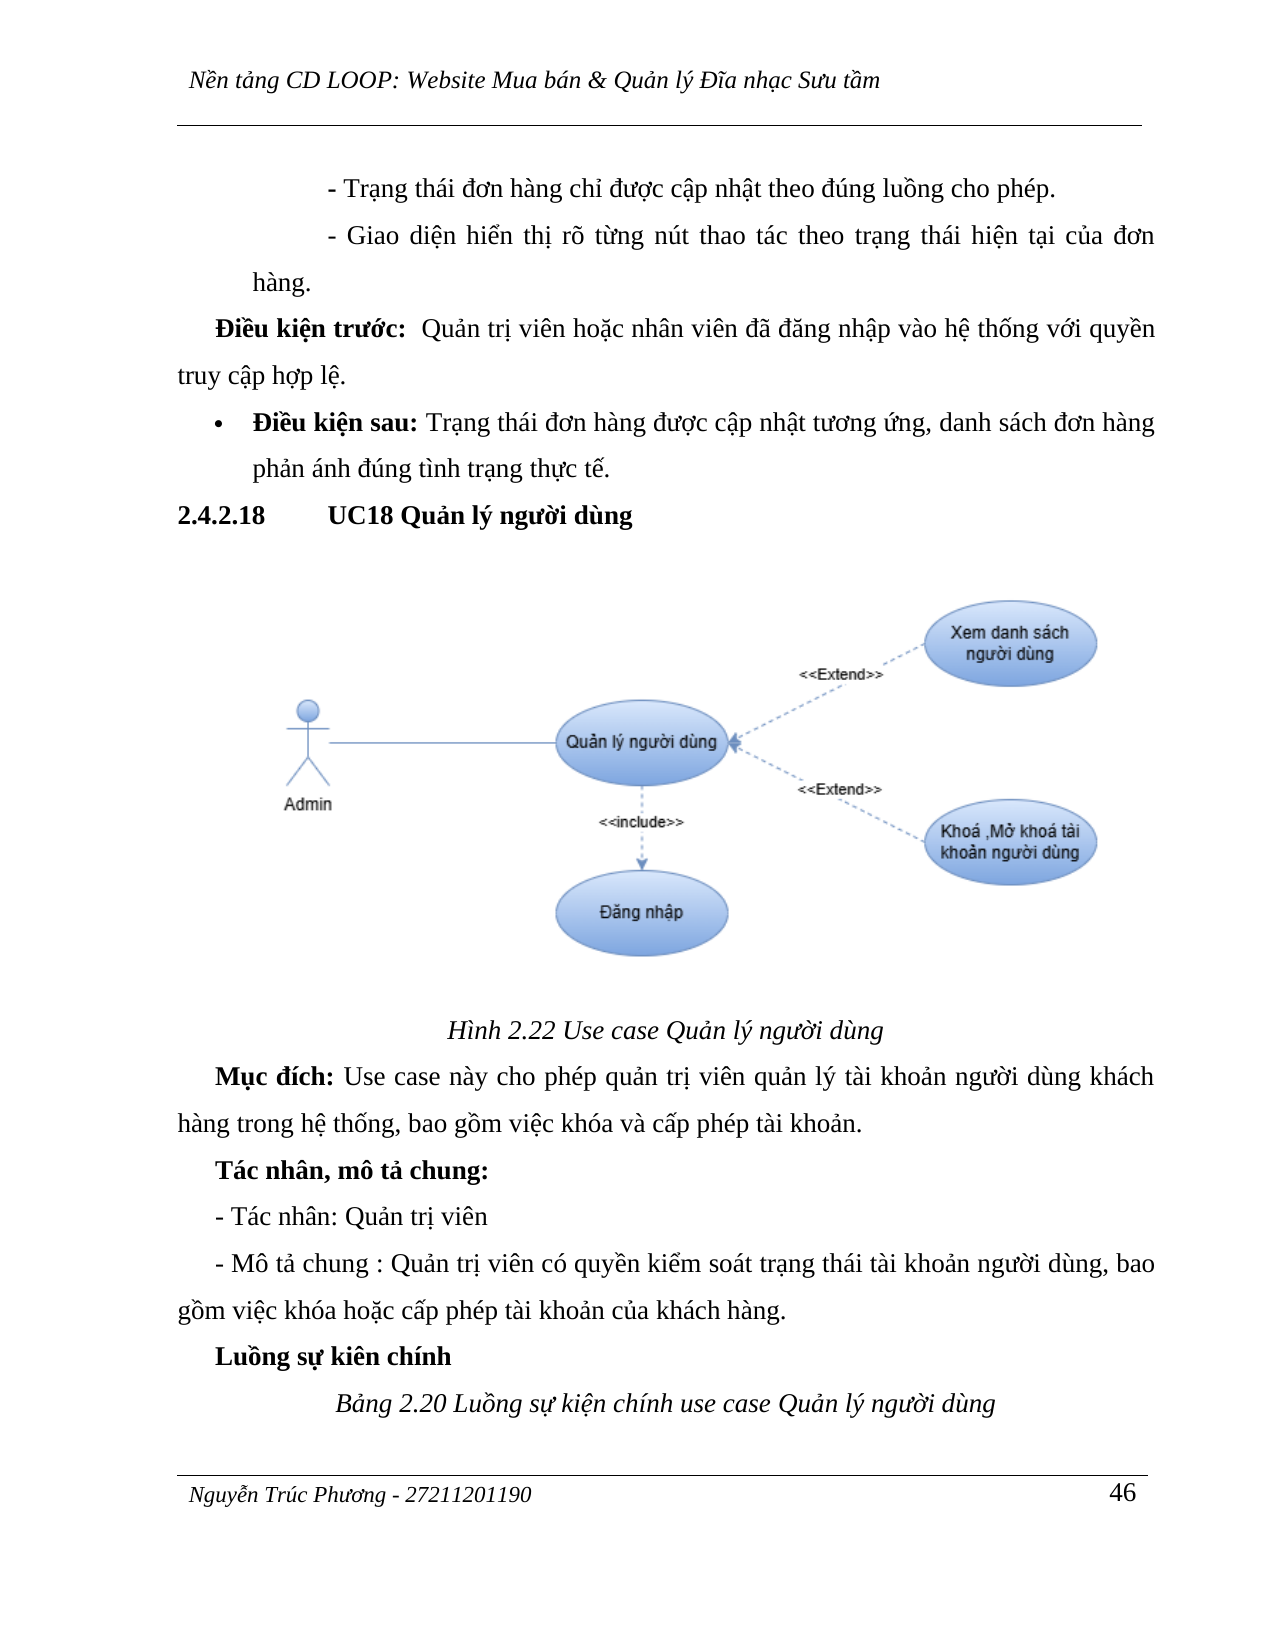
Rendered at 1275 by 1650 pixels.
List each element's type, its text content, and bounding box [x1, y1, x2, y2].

text Tác nhân, mô tả chung: [177, 1154, 1156, 1185]
text Bảng 2.20 Luồng sự kiện chính use case Quản lý người dùng [177, 1387, 1156, 1418]
text - Tác nhân: Quản trị viên [177, 1201, 1156, 1232]
list Điều kiện sau: Trạng thái đơn hàng được cập nhật tương ứng, danh sách đơn hàng phản ánh đúng tình trạng thực tế. [215, 406, 1156, 484]
picture [252, 575, 1118, 985]
text Điều kiện trước: Quản trị viên hoặc nhân viên đã đăng nhập vào hệ thống với quyền truy cập hợp lệ. [177, 312, 1156, 390]
subtitle UC18 Quản lý người dùng [177, 499, 1156, 530]
text Luồng sự kiên chính [177, 1341, 1156, 1372]
text Hình 2.22 Use case Quản lý người dùng [177, 1014, 1156, 1045]
text - Mô tả chung : Quản trị viên có quyền kiểm soát trạng thái tài khoản người dùng, bao gồm việc khóa hoặc cấp phép tài khoản của khách hàng. [177, 1247, 1156, 1325]
text Mục đích: Use case này cho phép quản trị viên quản lý tài khoản người dùng khách hàng trong hệ thống, bao gồm việc khóa và cấp phép tài khoản. [177, 1061, 1156, 1138]
text - Trạng thái đơn hàng chỉ được cập nhật theo đúng luồng cho phép. - Giao diện hiển thị rõ từng nút thao tác theo trạng thái hiện tại của đơn hàng. [252, 172, 1156, 297]
